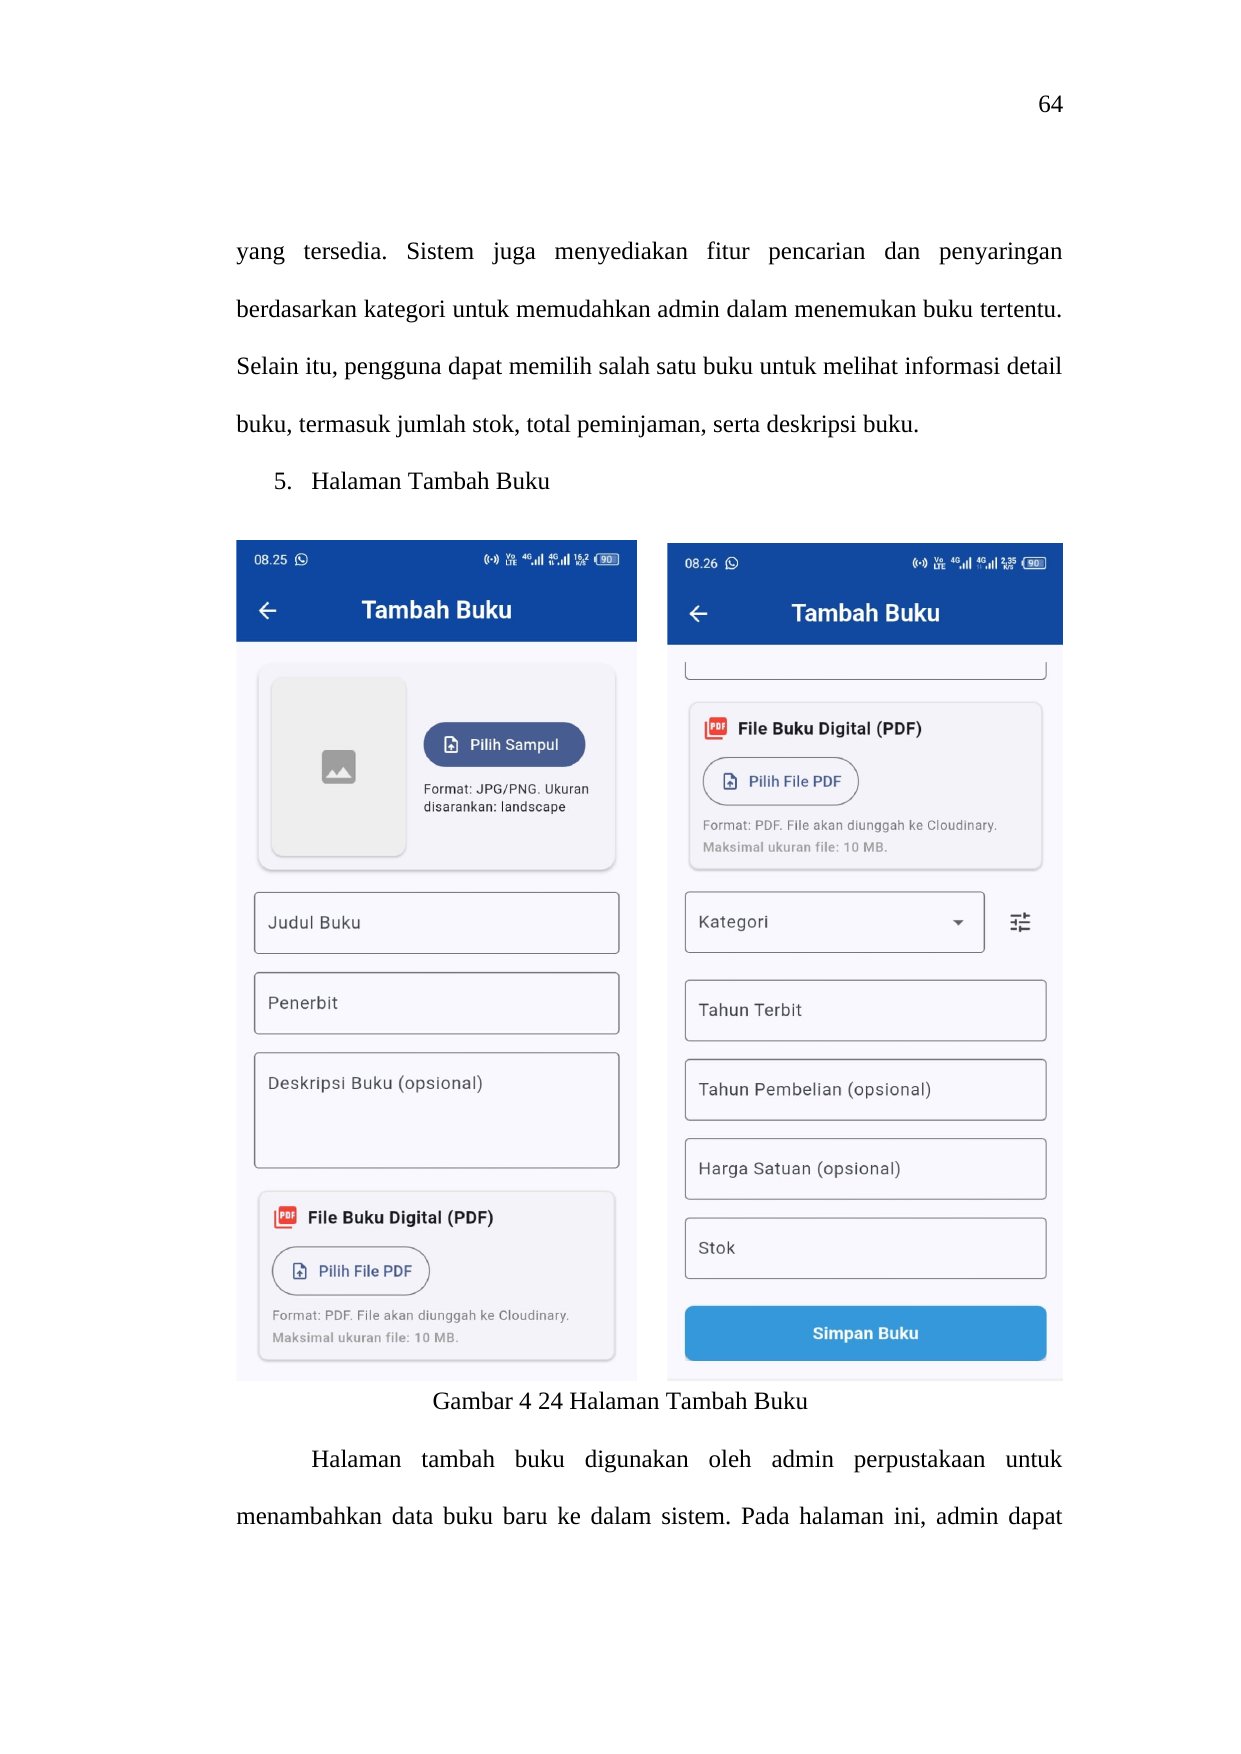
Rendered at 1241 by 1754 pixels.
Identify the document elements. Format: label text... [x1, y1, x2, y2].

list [236, 1444, 1063, 1530]
picture [236, 540, 637, 1381]
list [236, 236, 1063, 437]
picture [667, 543, 1063, 1381]
list Halaman Tambah Buku [274, 466, 1063, 495]
